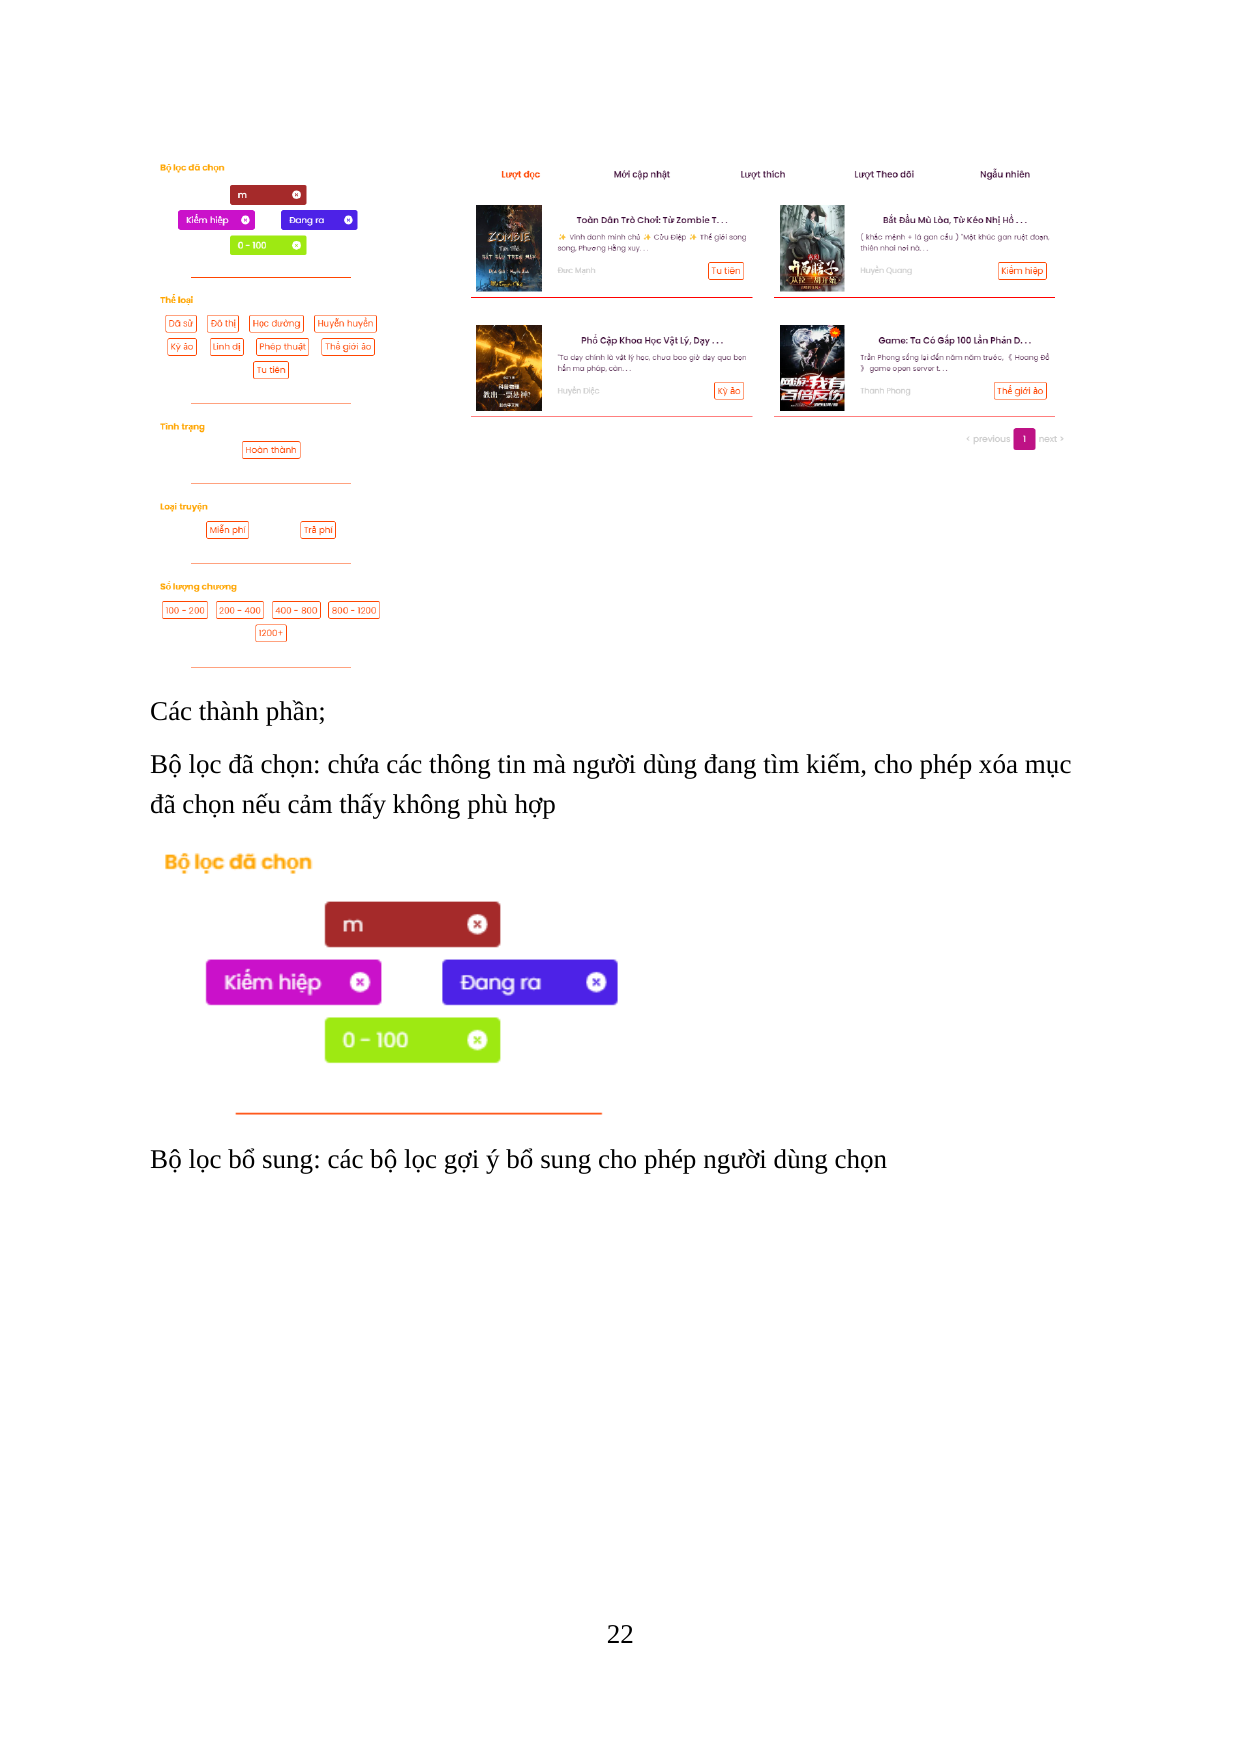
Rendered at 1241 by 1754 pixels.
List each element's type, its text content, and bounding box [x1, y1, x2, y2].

text Các thành phần; [150, 695, 1090, 726]
picture [150, 150, 1091, 674]
picture [150, 841, 693, 1121]
text Bộ lọc bổ sung: các bộ lọc gợi ý bổ sung cho phép người dùng chọn [150, 1143, 1090, 1174]
text Bộ lọc đã chọn: chứa các thông tin mà người dùng đang tìm kiếm, cho phép xóa mục đã chọn nếu cảm thấy không phù hợp [150, 748, 1090, 819]
